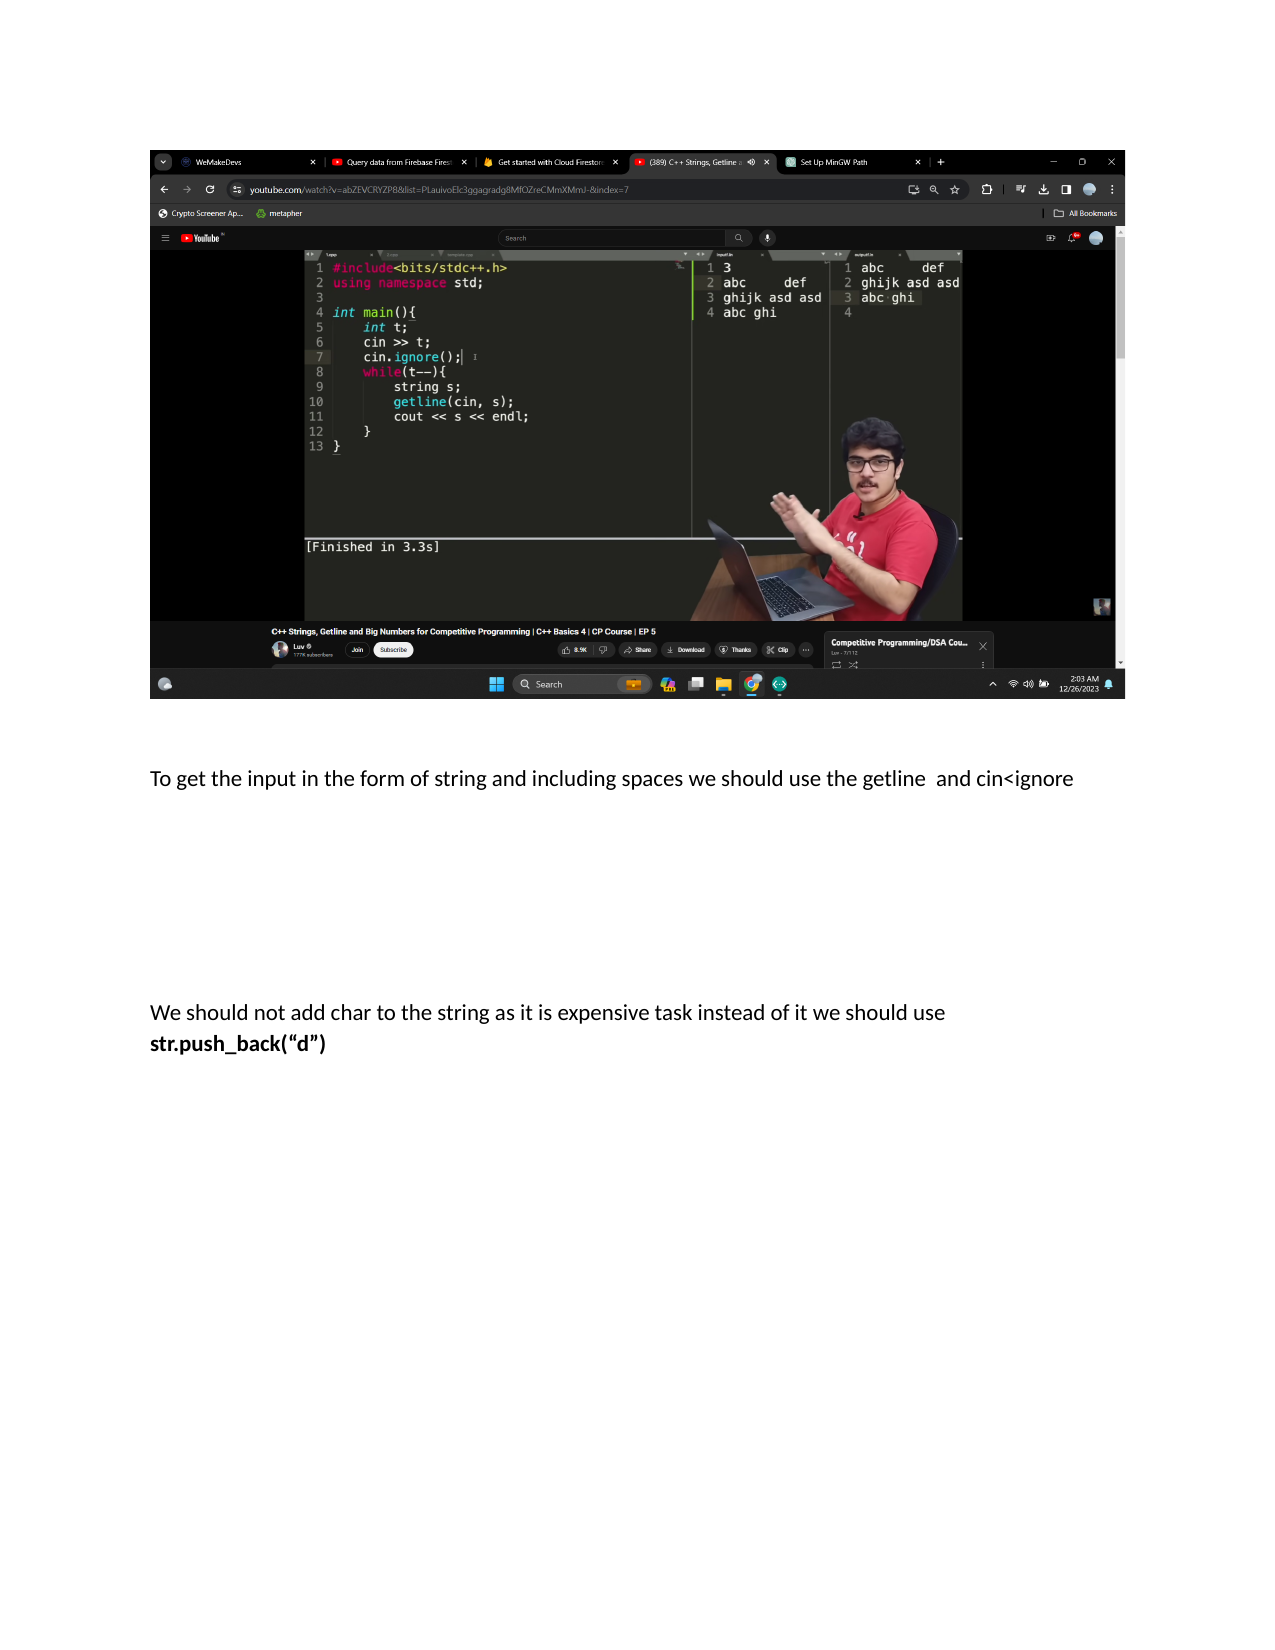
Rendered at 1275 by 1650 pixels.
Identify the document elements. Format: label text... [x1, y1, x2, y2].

text To get the input in the form of string and including spaces we should use the getline and cin<ignore [150, 764, 1125, 792]
picture [150, 150, 1125, 699]
text We should not add char to the string as it is expensive task instead of it we should use str.push_back(“d”) [150, 998, 1125, 1057]
